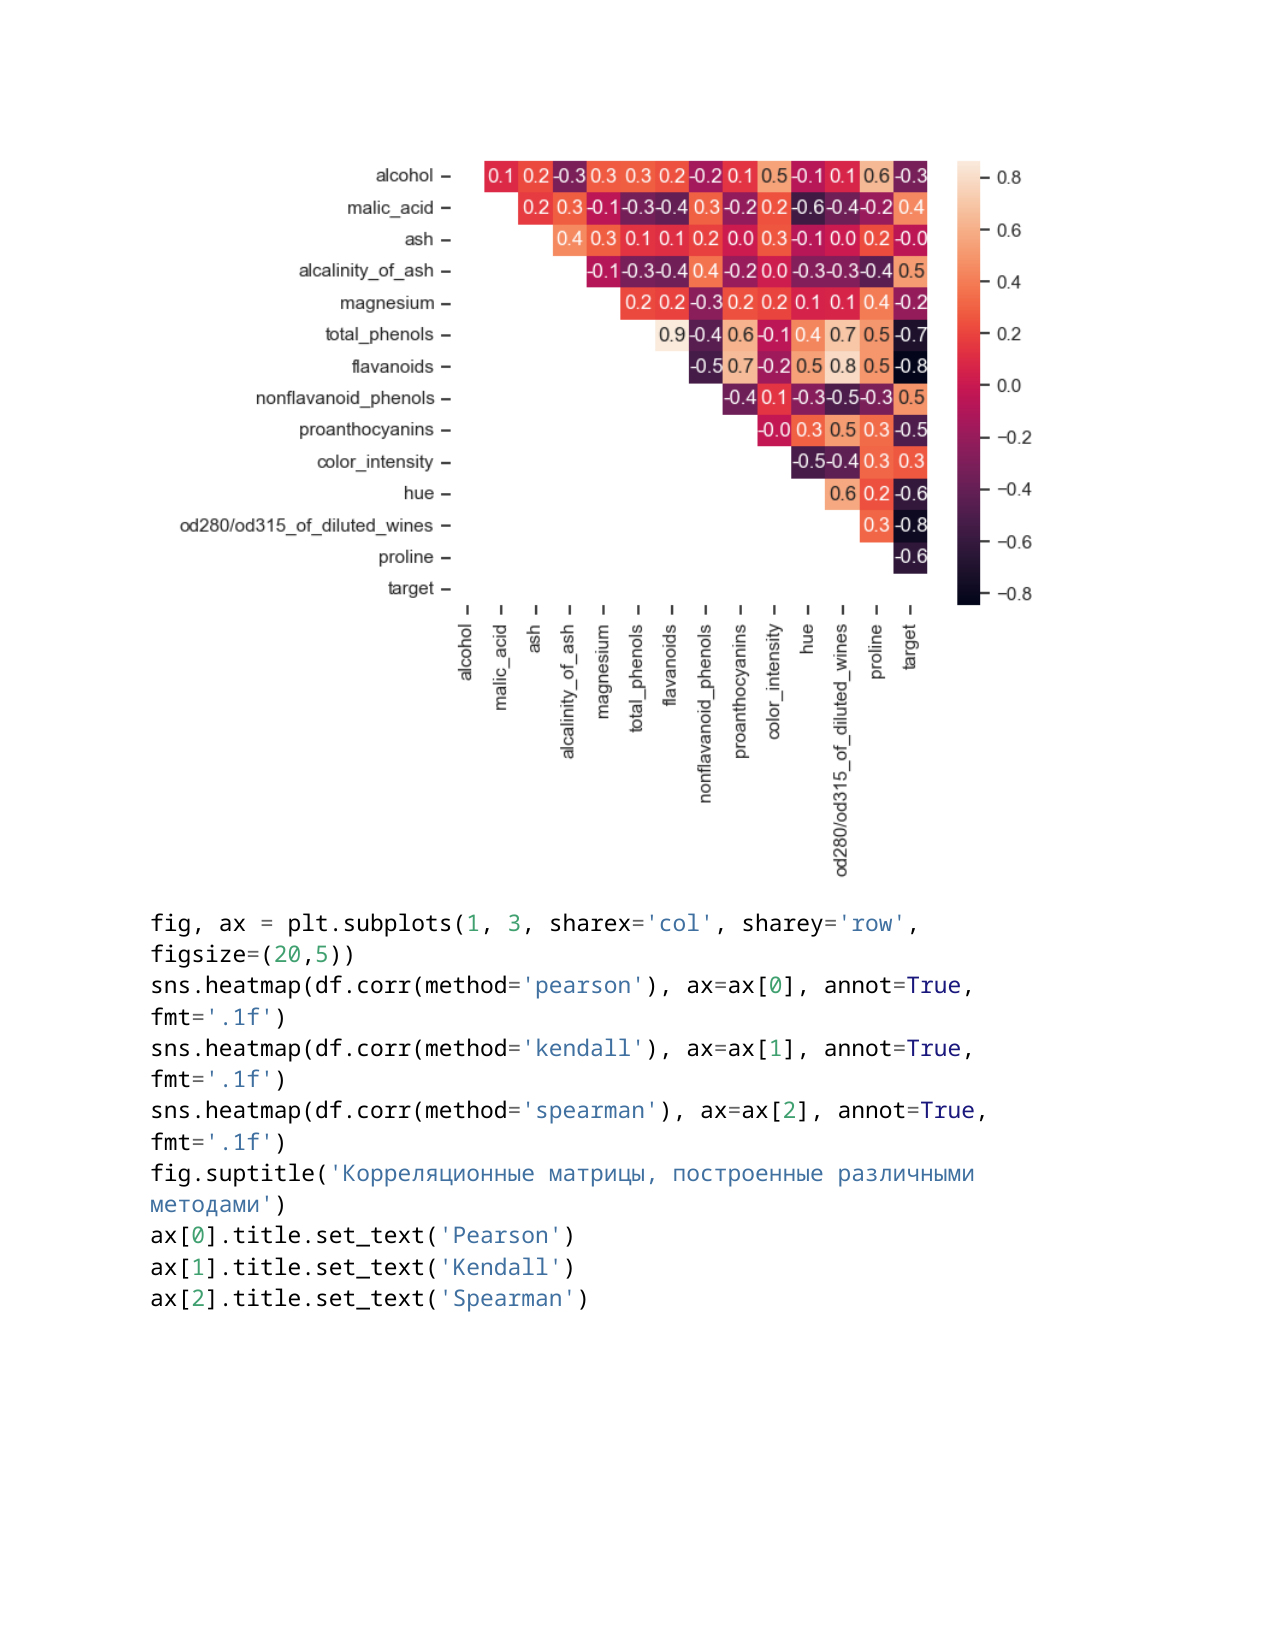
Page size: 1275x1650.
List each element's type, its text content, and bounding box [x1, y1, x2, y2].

text fig, ax = plt.subplots(1, 3, sharex='col', sharey='row', figsize=(20,5)) sns.heatmap(df.corr(method='pearson'), ax=ax[0], annot=True, fmt='.1f') sns.heatmap(df.corr(method='kendall'), ax=ax[1], annot=True, fmt='.1f') sns.heatmap(df.corr(method='spearman'), ax=ax[2], annot=True, fmt='.1f') fig.suptitle('Корреляционные матрицы, построенные различными методами') ax[0].title.set_text('Pearson') ax[1].title.set_text('Kendall') ax[2].title.set_text('Spearman') [150, 907, 1125, 1313]
picture [168, 150, 1044, 888]
